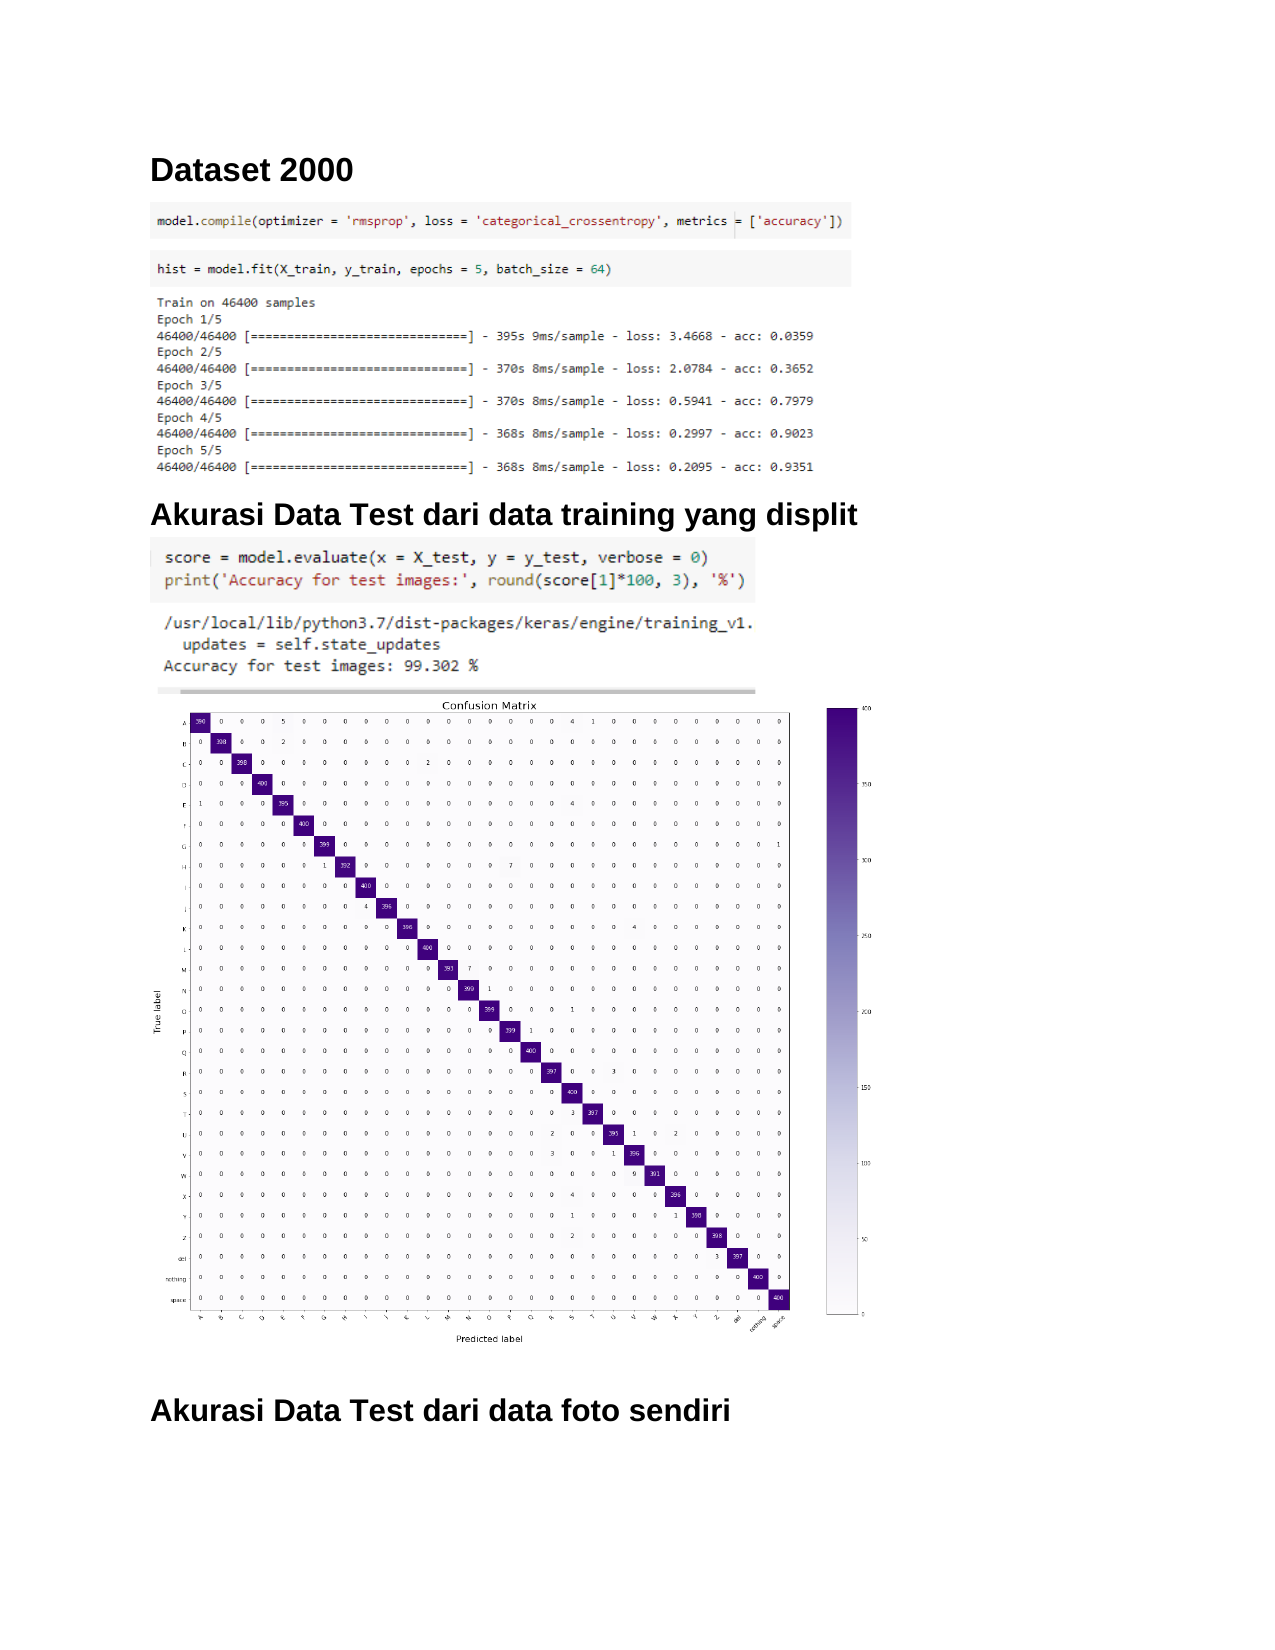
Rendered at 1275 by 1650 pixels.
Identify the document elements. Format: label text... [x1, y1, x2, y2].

picture [150, 201, 852, 492]
text Akurasi Data Test dari data training yang displit [150, 496, 1125, 532]
picture [150, 697, 875, 1347]
text Akurasi Data Test dari data foto sendiri [150, 1392, 1125, 1428]
subtitle Dataset 2000 [150, 150, 1125, 188]
picture [150, 537, 756, 694]
